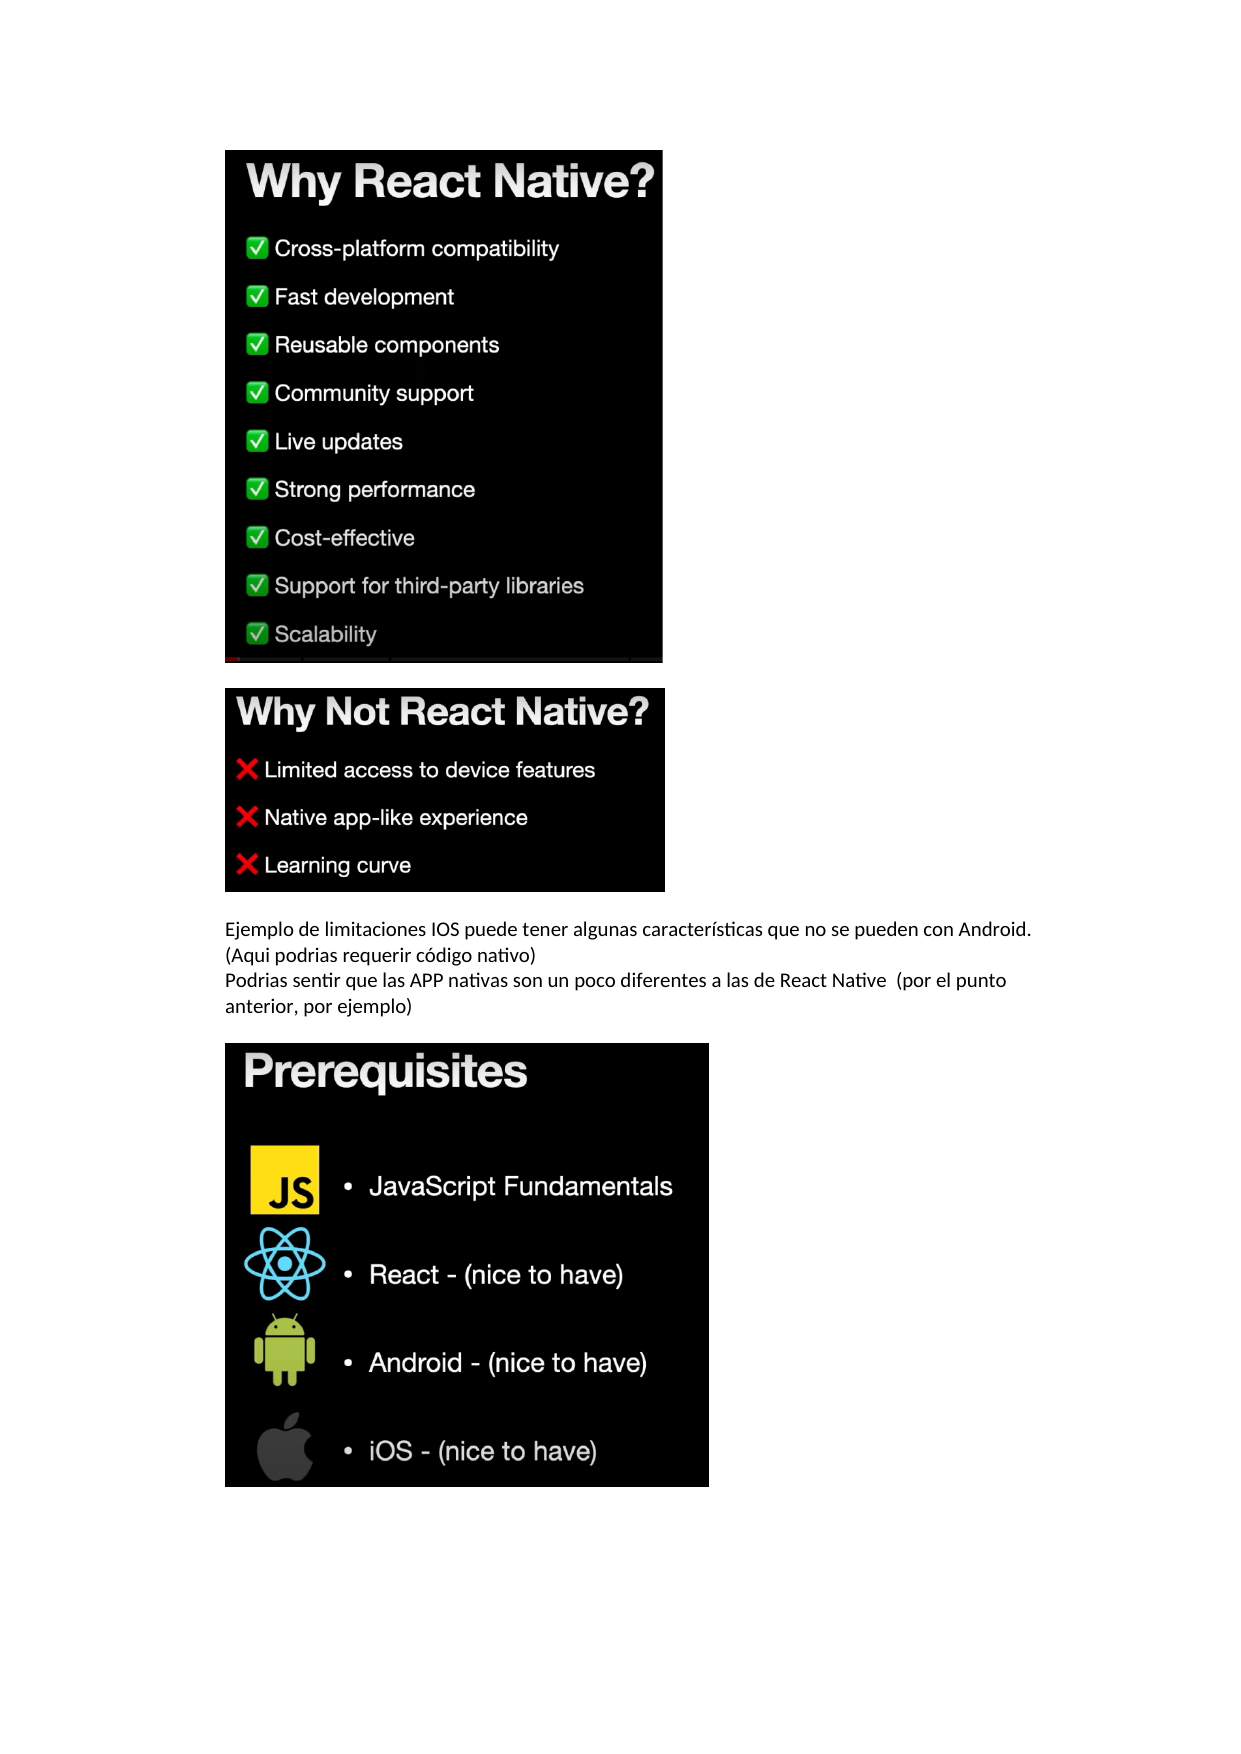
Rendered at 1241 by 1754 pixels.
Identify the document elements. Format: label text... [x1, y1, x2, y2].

list Ejemplo de limitaciones IOS puede tener algunas características que no se pueden con Android. (Aqui podrias requerir código nativo) [225, 917, 1053, 967]
picture [225, 150, 663, 663]
list Podrias sentir que las APP nativas son un poco diferentes a las de React Native (por el punto anterior, por ejemplo) [225, 967, 1053, 1018]
picture [225, 688, 665, 892]
picture [225, 1043, 709, 1487]
